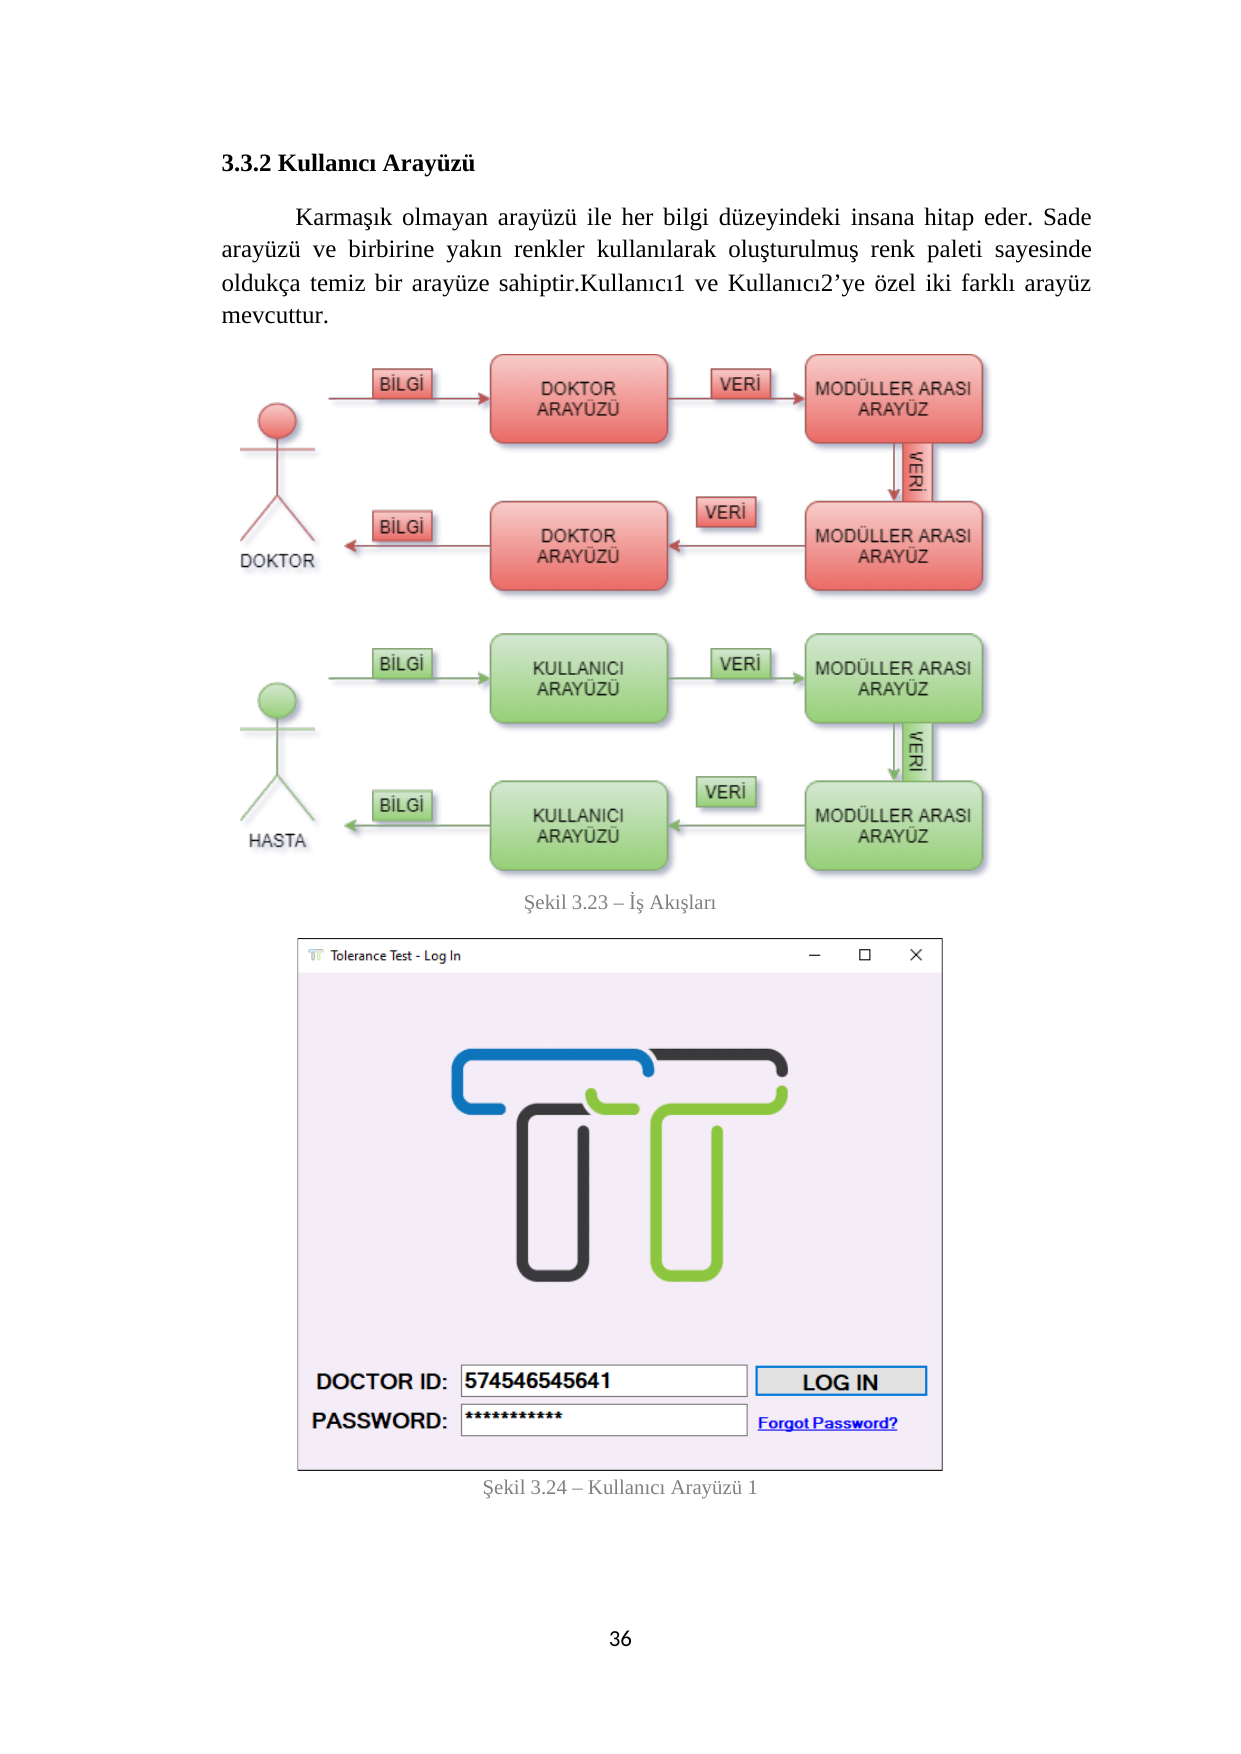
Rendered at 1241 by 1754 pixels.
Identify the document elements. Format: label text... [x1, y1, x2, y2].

picture [297, 938, 943, 1471]
text 3.3.2 Kullanıcı Arayüzü [148, 148, 1092, 176]
text Karmaşık olmayan arayüzü ile her bilgi düzeyindeki insana hitap eder. Sade arayüzü ve birbirine yakın renkler kullanılarak oluşturulmuş renk paleti sayesinde oldukça temiz bir arayüze sahiptir.Kullanıcı1 ve Kullanıcı2’ye özel iki farklı arayüz mevcuttur. [221, 202, 1092, 329]
picture [240, 354, 1000, 887]
